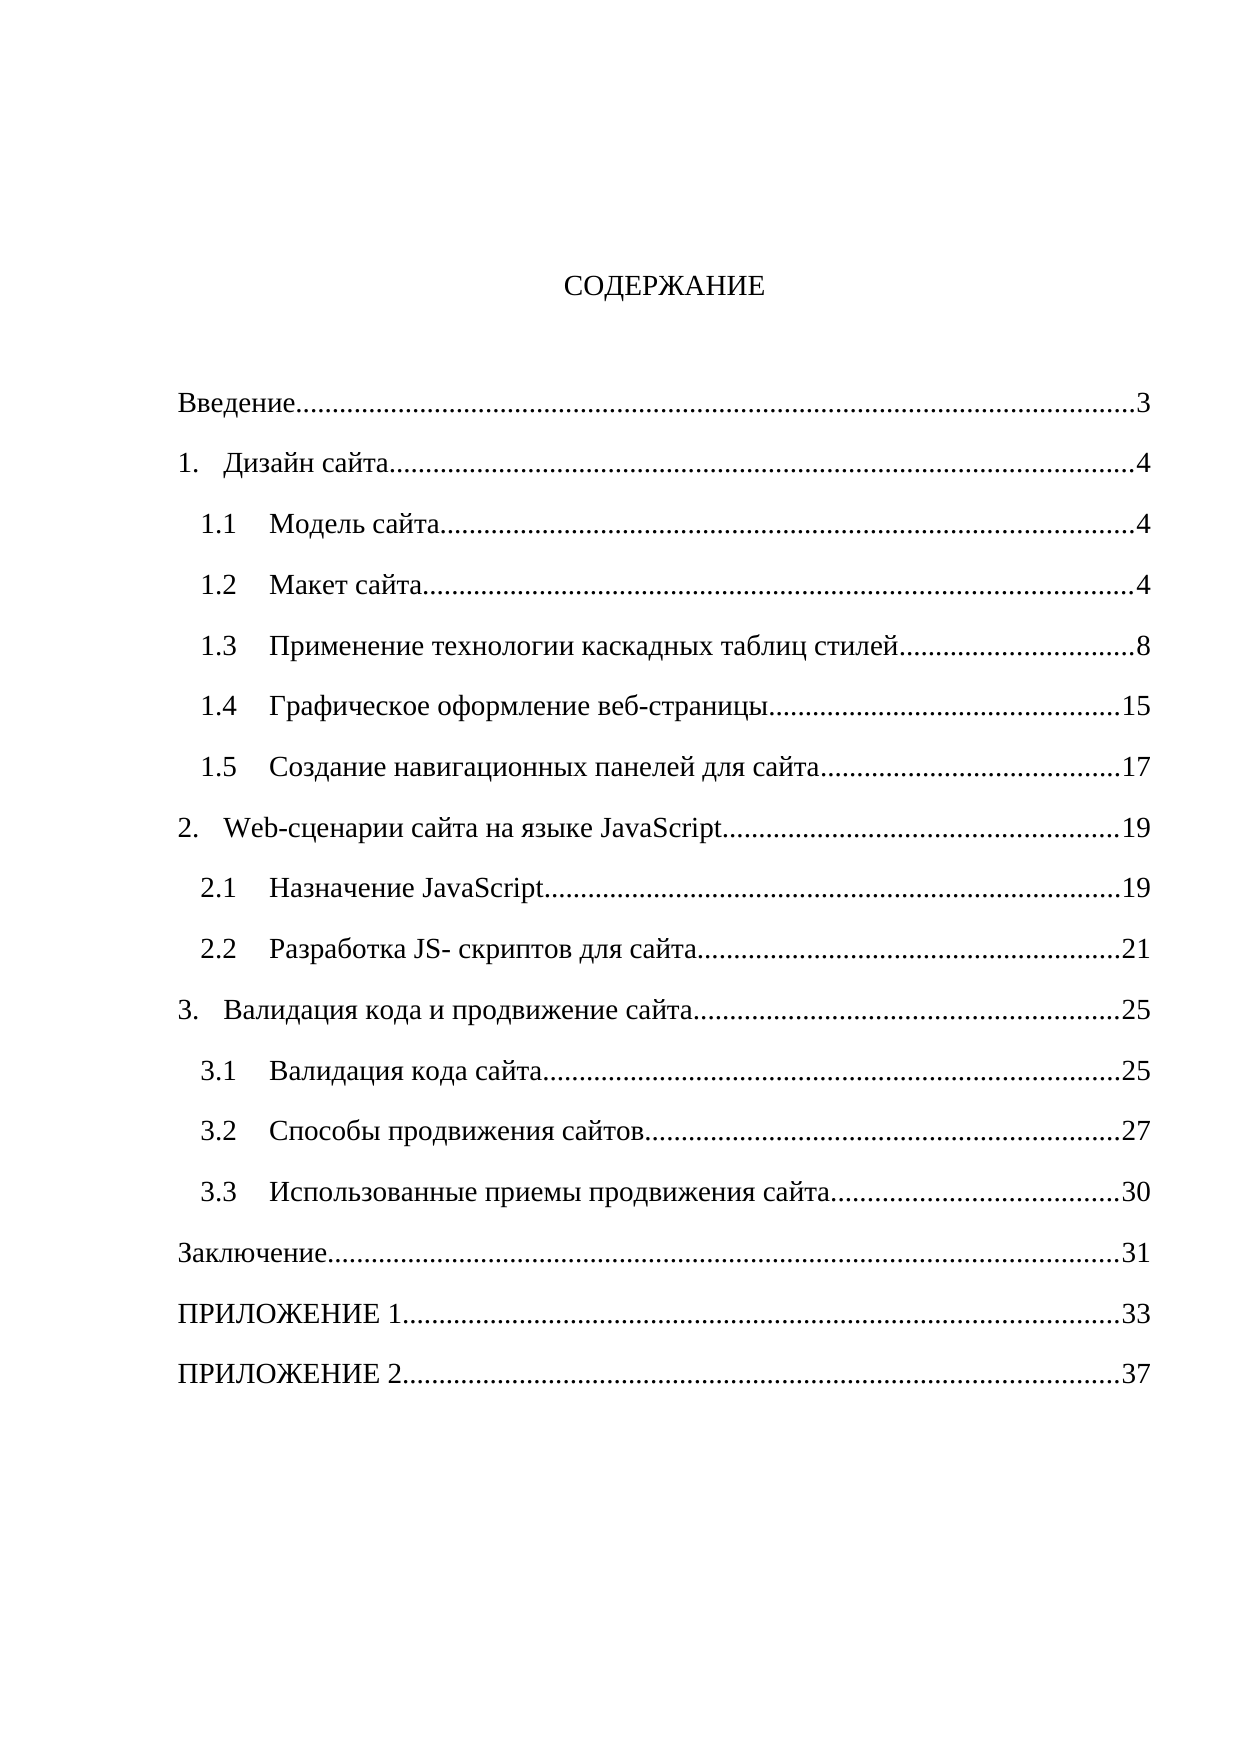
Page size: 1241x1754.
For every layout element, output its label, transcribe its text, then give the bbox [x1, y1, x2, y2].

text СОДЕРЖАНИЕ [177, 268, 1152, 302]
